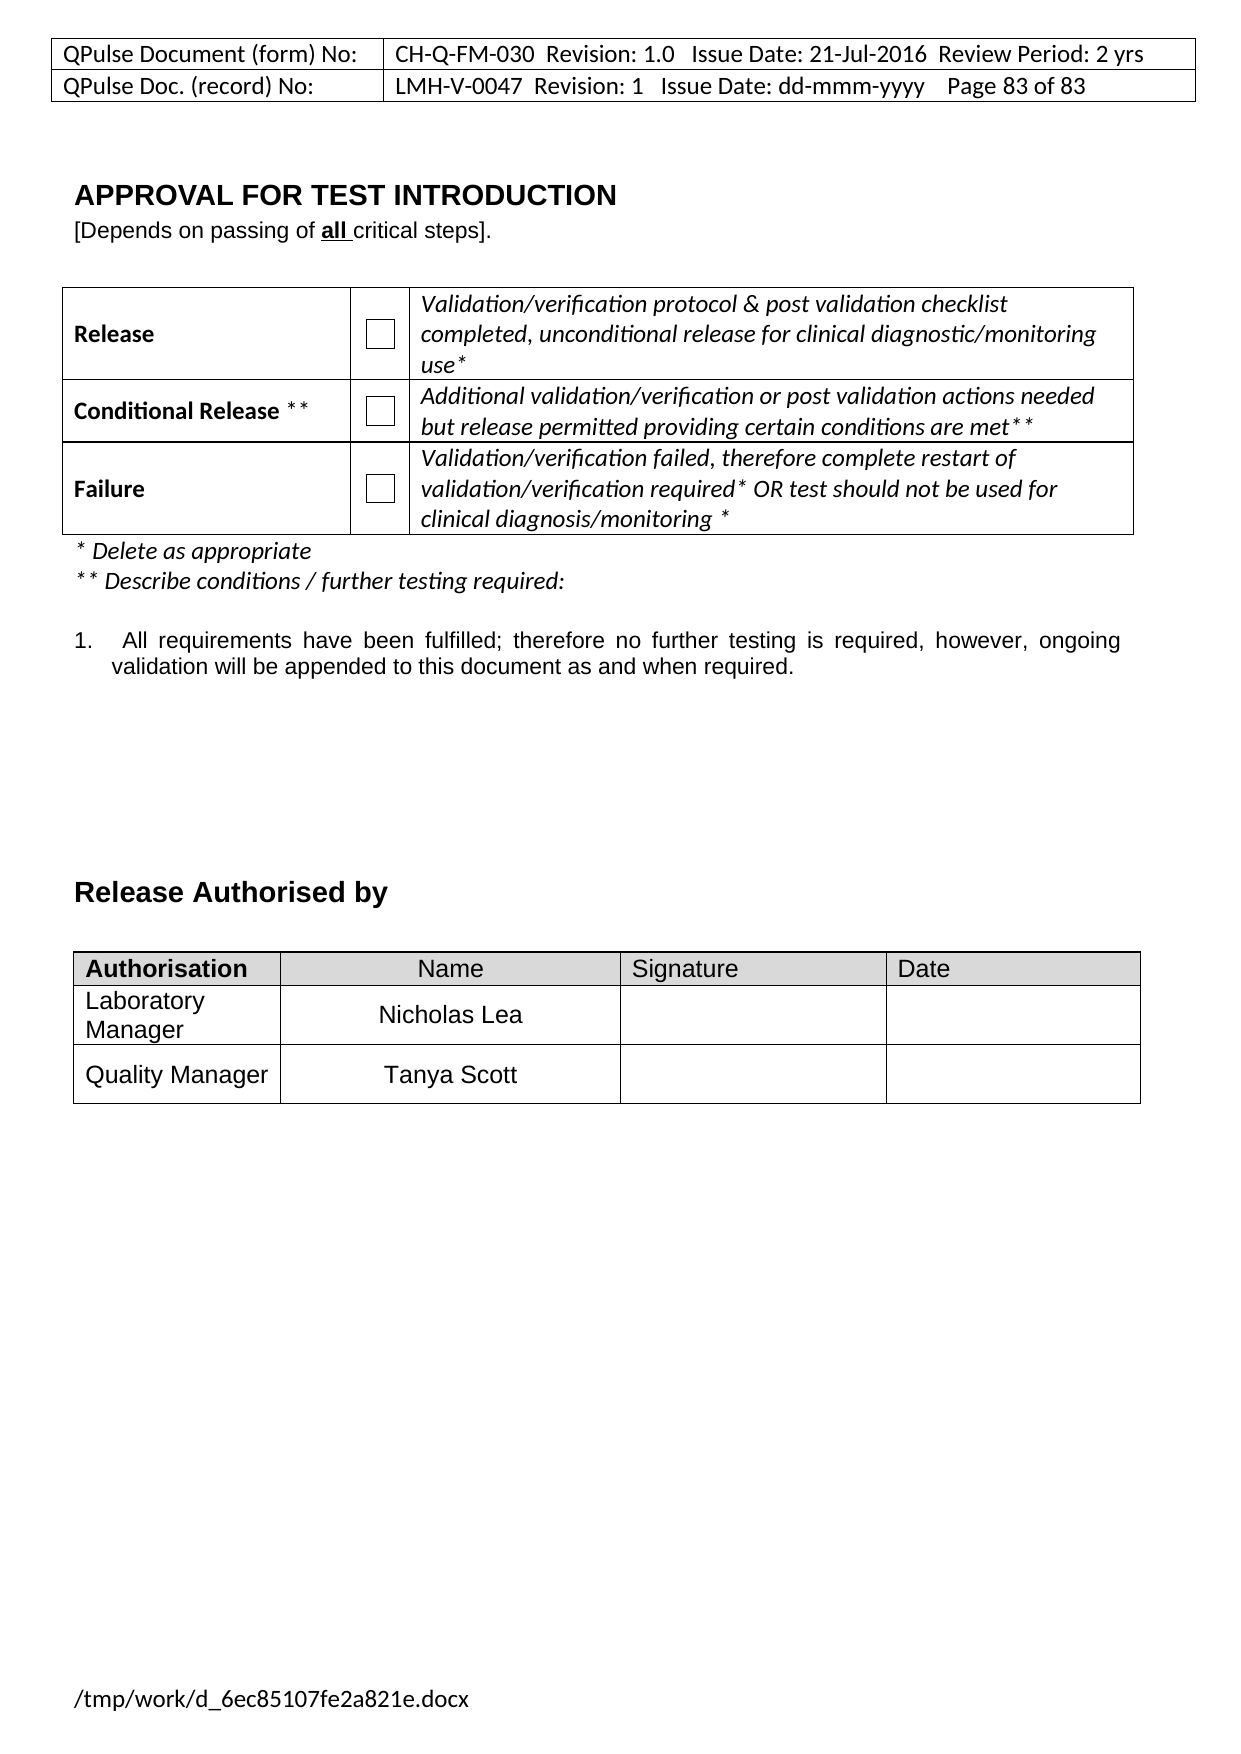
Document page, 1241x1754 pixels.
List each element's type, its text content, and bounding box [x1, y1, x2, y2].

table_header [351, 288, 409, 379]
table_cell Nicholas Lea [281, 986, 620, 1044]
table_header Authorisation [74, 953, 280, 985]
table_cell Additional validation/verification or post validation actions needed but release permitted providing certain conditions are met** [410, 380, 1133, 441]
subtitle APPROVAL FOR TEST INTRODUCTION [74, 177, 1122, 211]
table_cell Quality Manager [74, 1045, 280, 1103]
table_cell Failure [63, 443, 350, 534]
text Release Authorised by [74, 875, 1122, 908]
table_header Validation/verification protocol & post validation checklist completed, unconditional release for clinical diagnostic/monitoring use* [410, 288, 1133, 379]
table_header Date [887, 953, 1140, 985]
table_header Name [281, 953, 620, 985]
table_cell [887, 1045, 1140, 1103]
table_cell [621, 986, 886, 1044]
table_header Signature [621, 953, 886, 985]
table_cell [351, 380, 409, 441]
table_cell Conditional Release ** [63, 380, 350, 441]
text ** Describe conditions / further testing required: [74, 566, 1122, 596]
table_cell Tanya Scott [281, 1045, 620, 1103]
table_cell Laboratory Manager [74, 986, 280, 1044]
list All requirements have been fulfilled; therefore no further testing is required, however, ongoing validation will be appended to this document as and when required. [74, 627, 1122, 679]
table_header Release [63, 288, 350, 379]
table_cell Validation/verification failed, therefore complete restart of validation/verification required* OR test should not be used for clinical diagnosis/monitoring * [410, 443, 1133, 534]
table_cell [621, 1045, 886, 1103]
table_cell [351, 443, 409, 534]
table_cell [887, 986, 1140, 1044]
text * Delete as appropriate [74, 535, 1122, 566]
text [Depends on passing of all critical steps]. [74, 217, 1122, 244]
